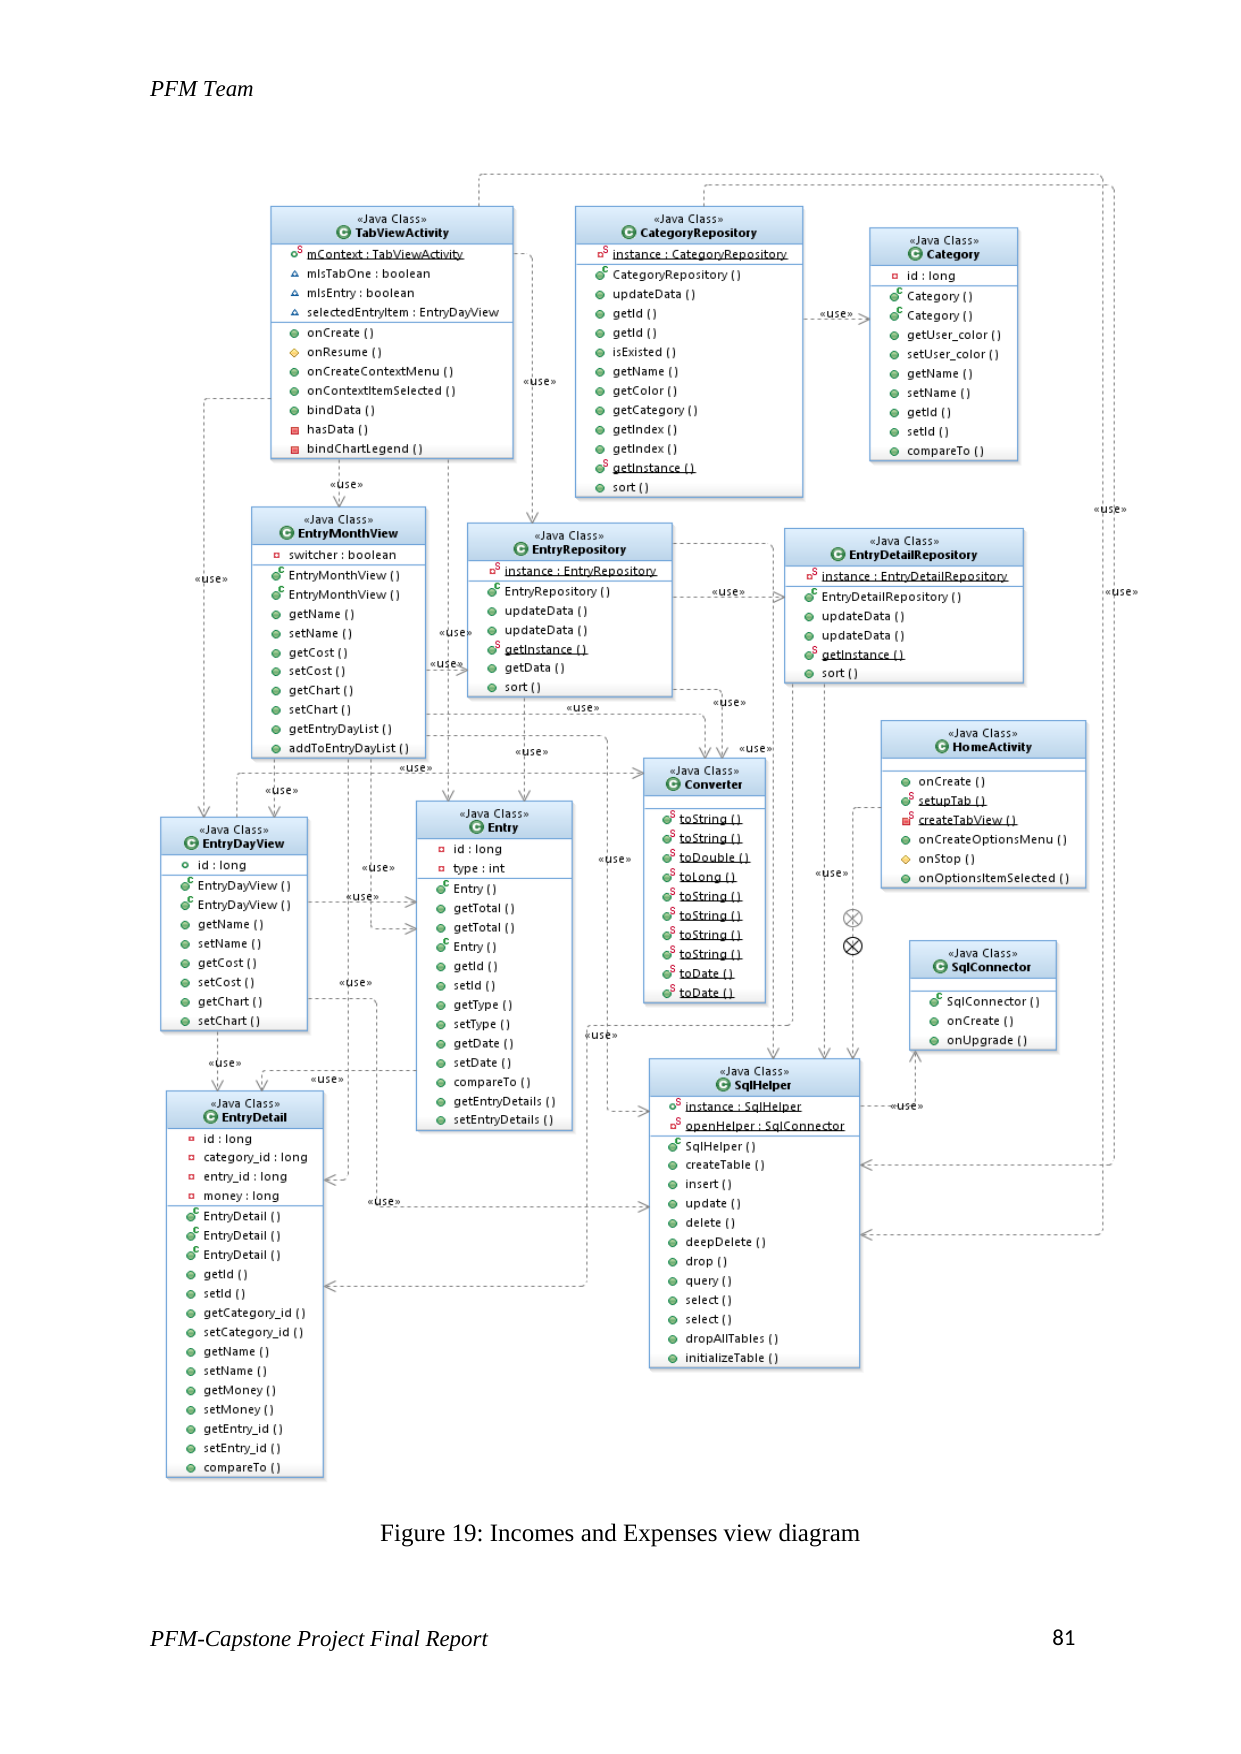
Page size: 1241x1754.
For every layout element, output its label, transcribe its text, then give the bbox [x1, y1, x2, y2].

picture [150, 150, 1166, 1493]
text Figure 19: Incomes and Expenses view diagram [150, 1518, 1090, 1546]
